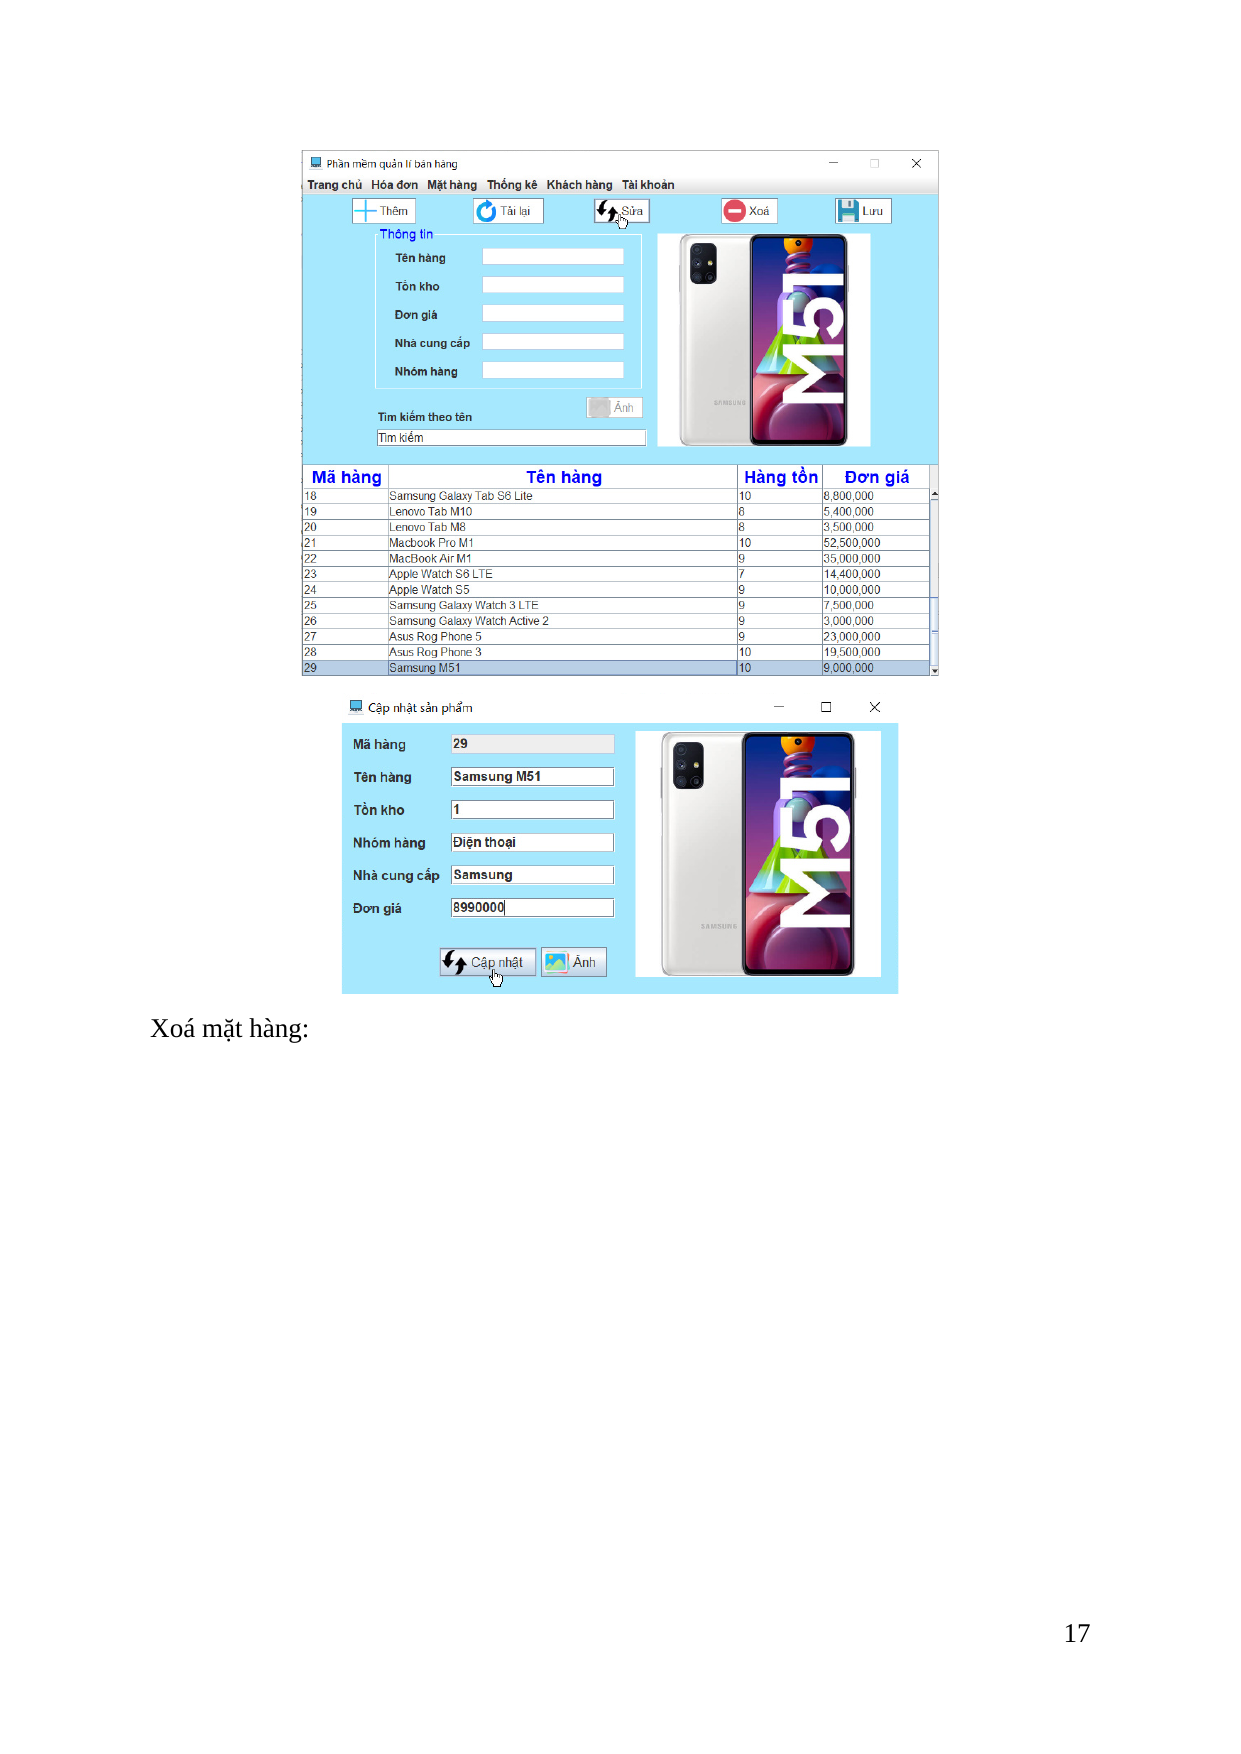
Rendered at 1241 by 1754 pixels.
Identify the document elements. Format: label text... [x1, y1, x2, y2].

text Xoá mặt hàng: [150, 1012, 1090, 1043]
picture [341, 693, 899, 994]
picture [301, 150, 939, 676]
